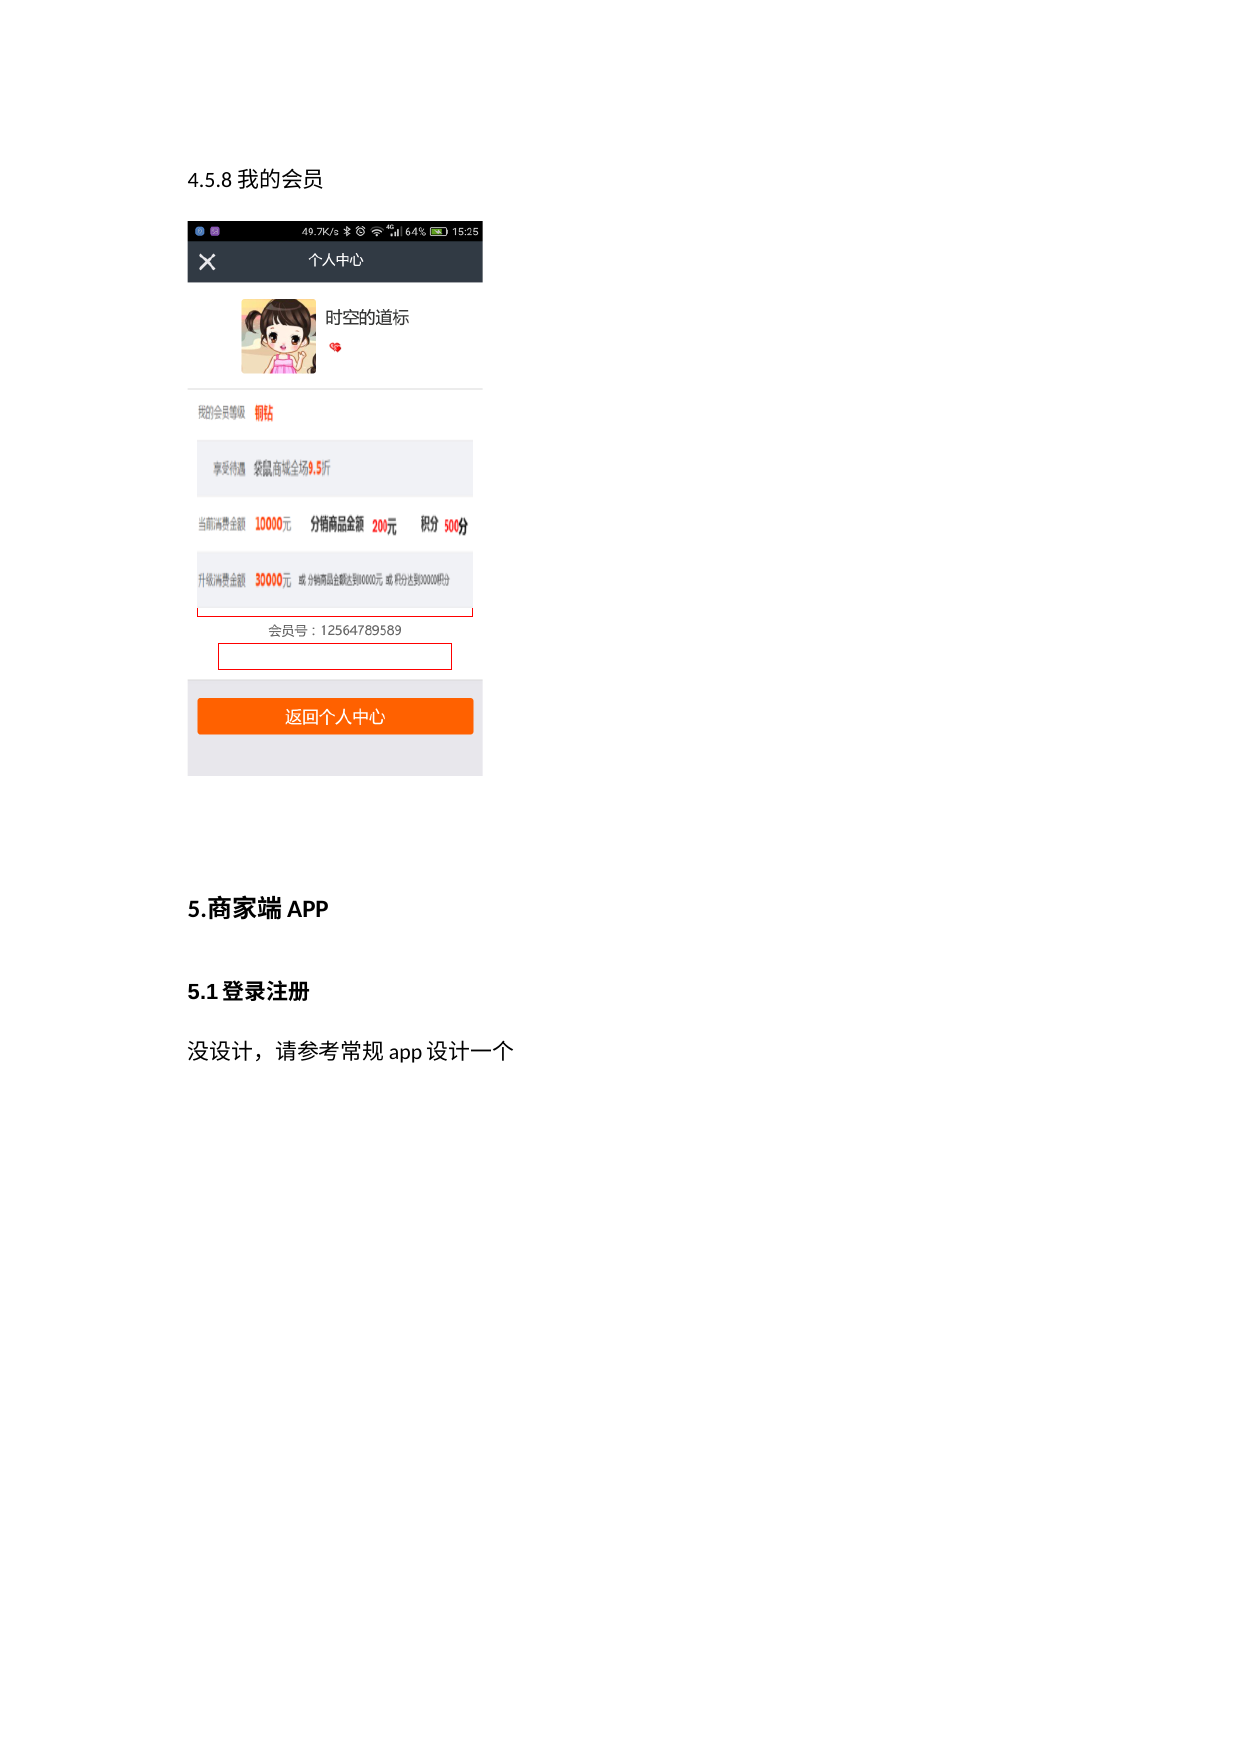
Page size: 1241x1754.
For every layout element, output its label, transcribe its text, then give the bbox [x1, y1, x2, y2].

subtitle 4.5.8 我的会员 [187, 162, 1053, 194]
picture [187, 221, 483, 776]
subtitle 商家端APP [187, 874, 1053, 939]
subtitle 5.1登录注册 [187, 974, 1053, 1006]
text 没设计，请参考常规app设计一个 [187, 1033, 1053, 1066]
